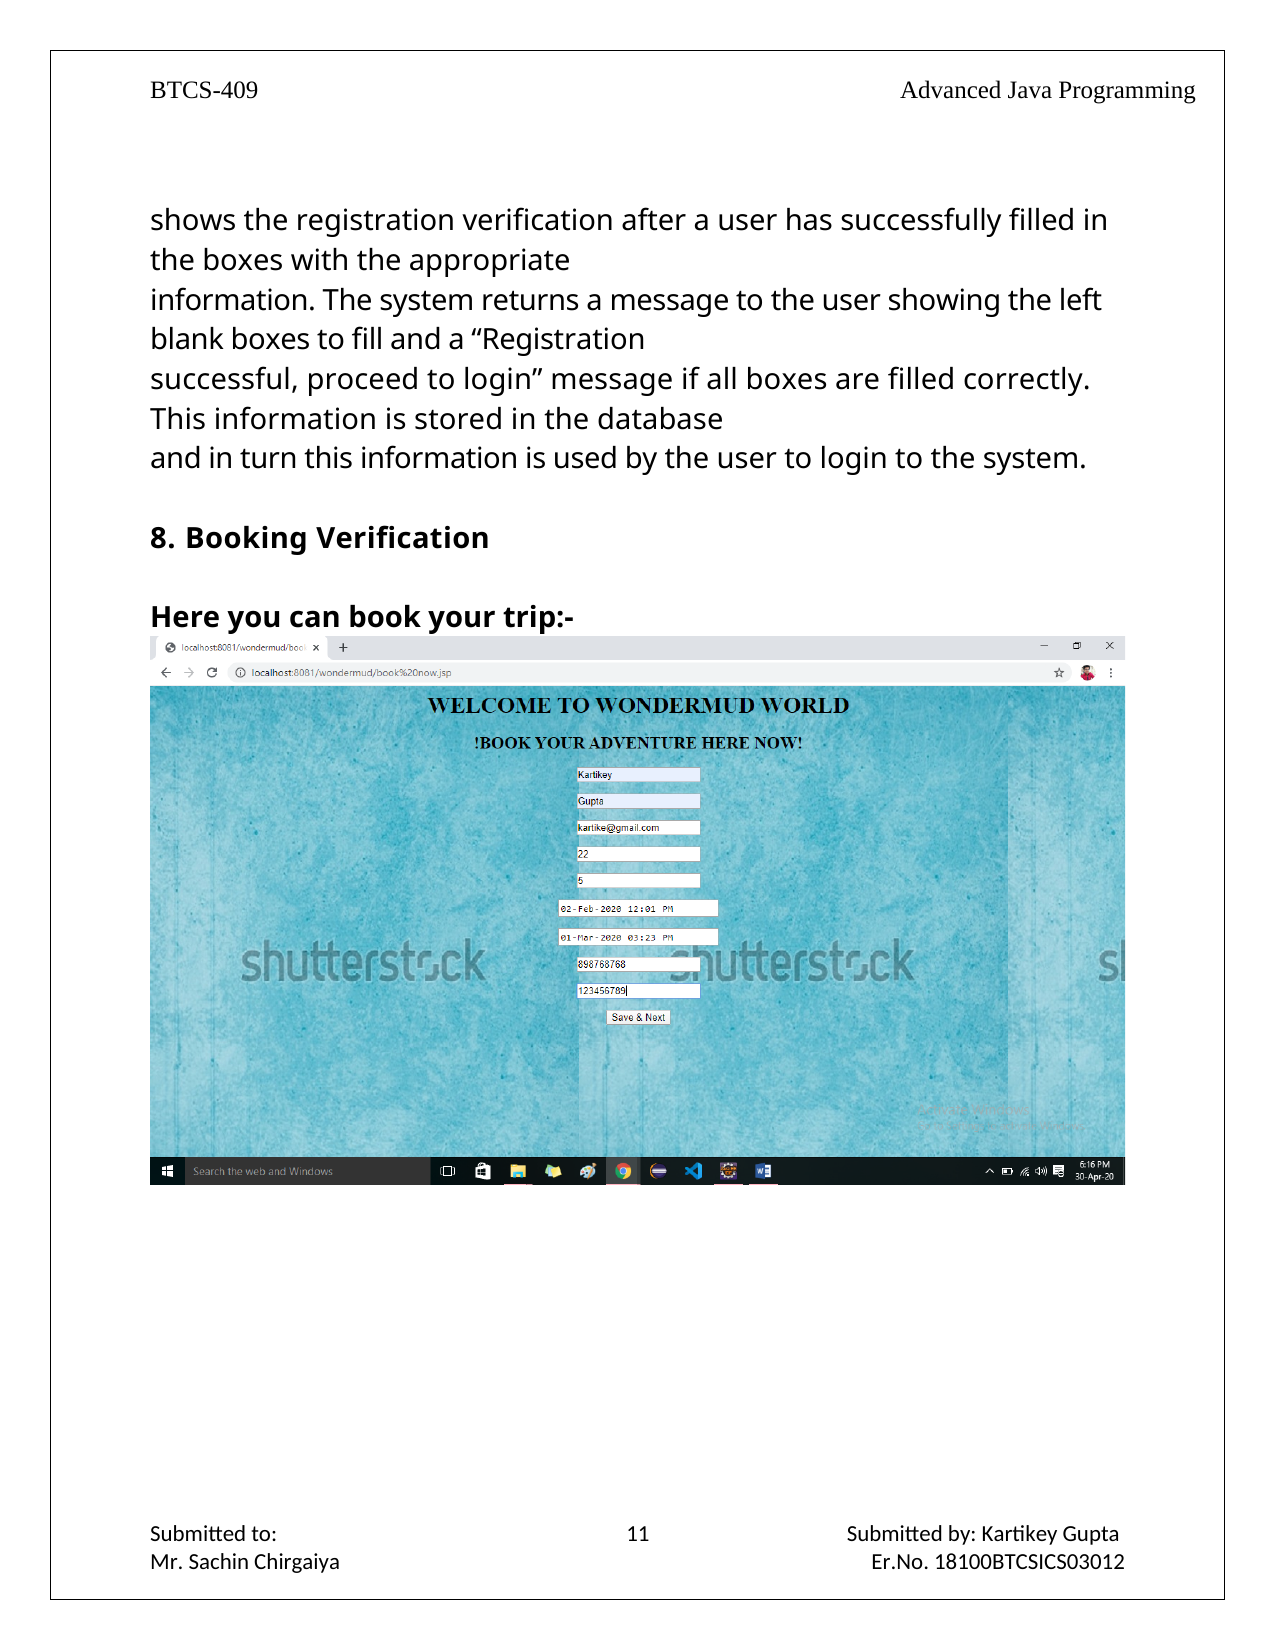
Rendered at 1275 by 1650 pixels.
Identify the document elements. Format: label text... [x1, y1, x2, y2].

text shows the registration verification after a user has successfully filled in the boxes with the appropriate [150, 199, 1125, 279]
text Here you can book your trip:- [150, 596, 1125, 636]
text and in turn this information is used by the user to login to the system. [150, 438, 1125, 477]
text successful, proceed to login” message if all boxes are filled correctly. This information is stored in the database [150, 358, 1125, 438]
text information. The system returns a message to the user showing the left blank boxes to fill and a “Registration [150, 279, 1125, 358]
picture [150, 636, 1125, 1185]
text 8. Booking Verification [150, 517, 1125, 557]
